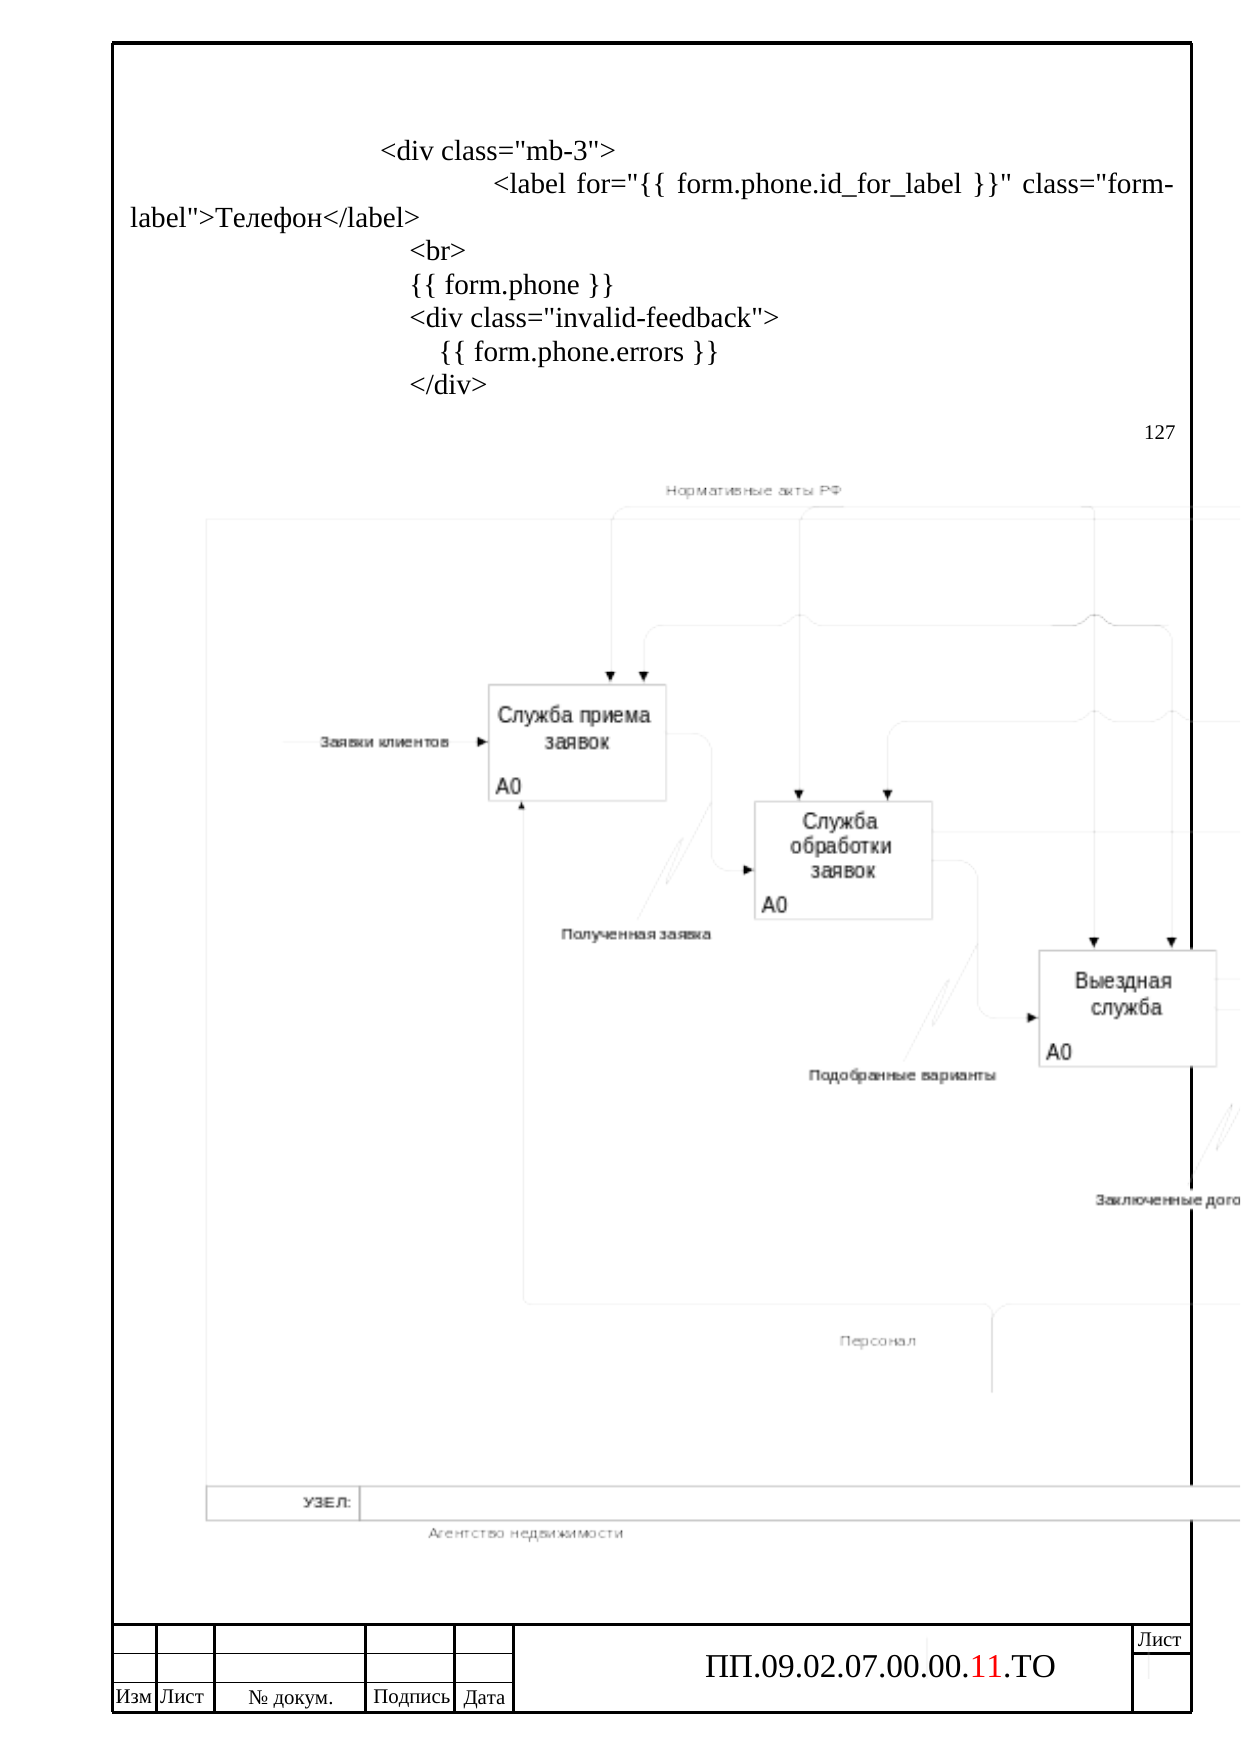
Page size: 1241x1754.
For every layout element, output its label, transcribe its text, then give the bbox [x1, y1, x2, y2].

text <div class="invalid-feedback"> [130, 300, 1175, 334]
text <div class="mb-3"> [130, 133, 1175, 166]
text {{ form.phone }} [130, 267, 1175, 300]
text <br> [130, 233, 1175, 267]
text </div> [130, 367, 1175, 401]
text {{ form.phone.errors }} [130, 334, 1175, 367]
text <label for="{{ form.phone.id_for_label }}" class="form-label">Телефон</label> [130, 166, 1175, 233]
